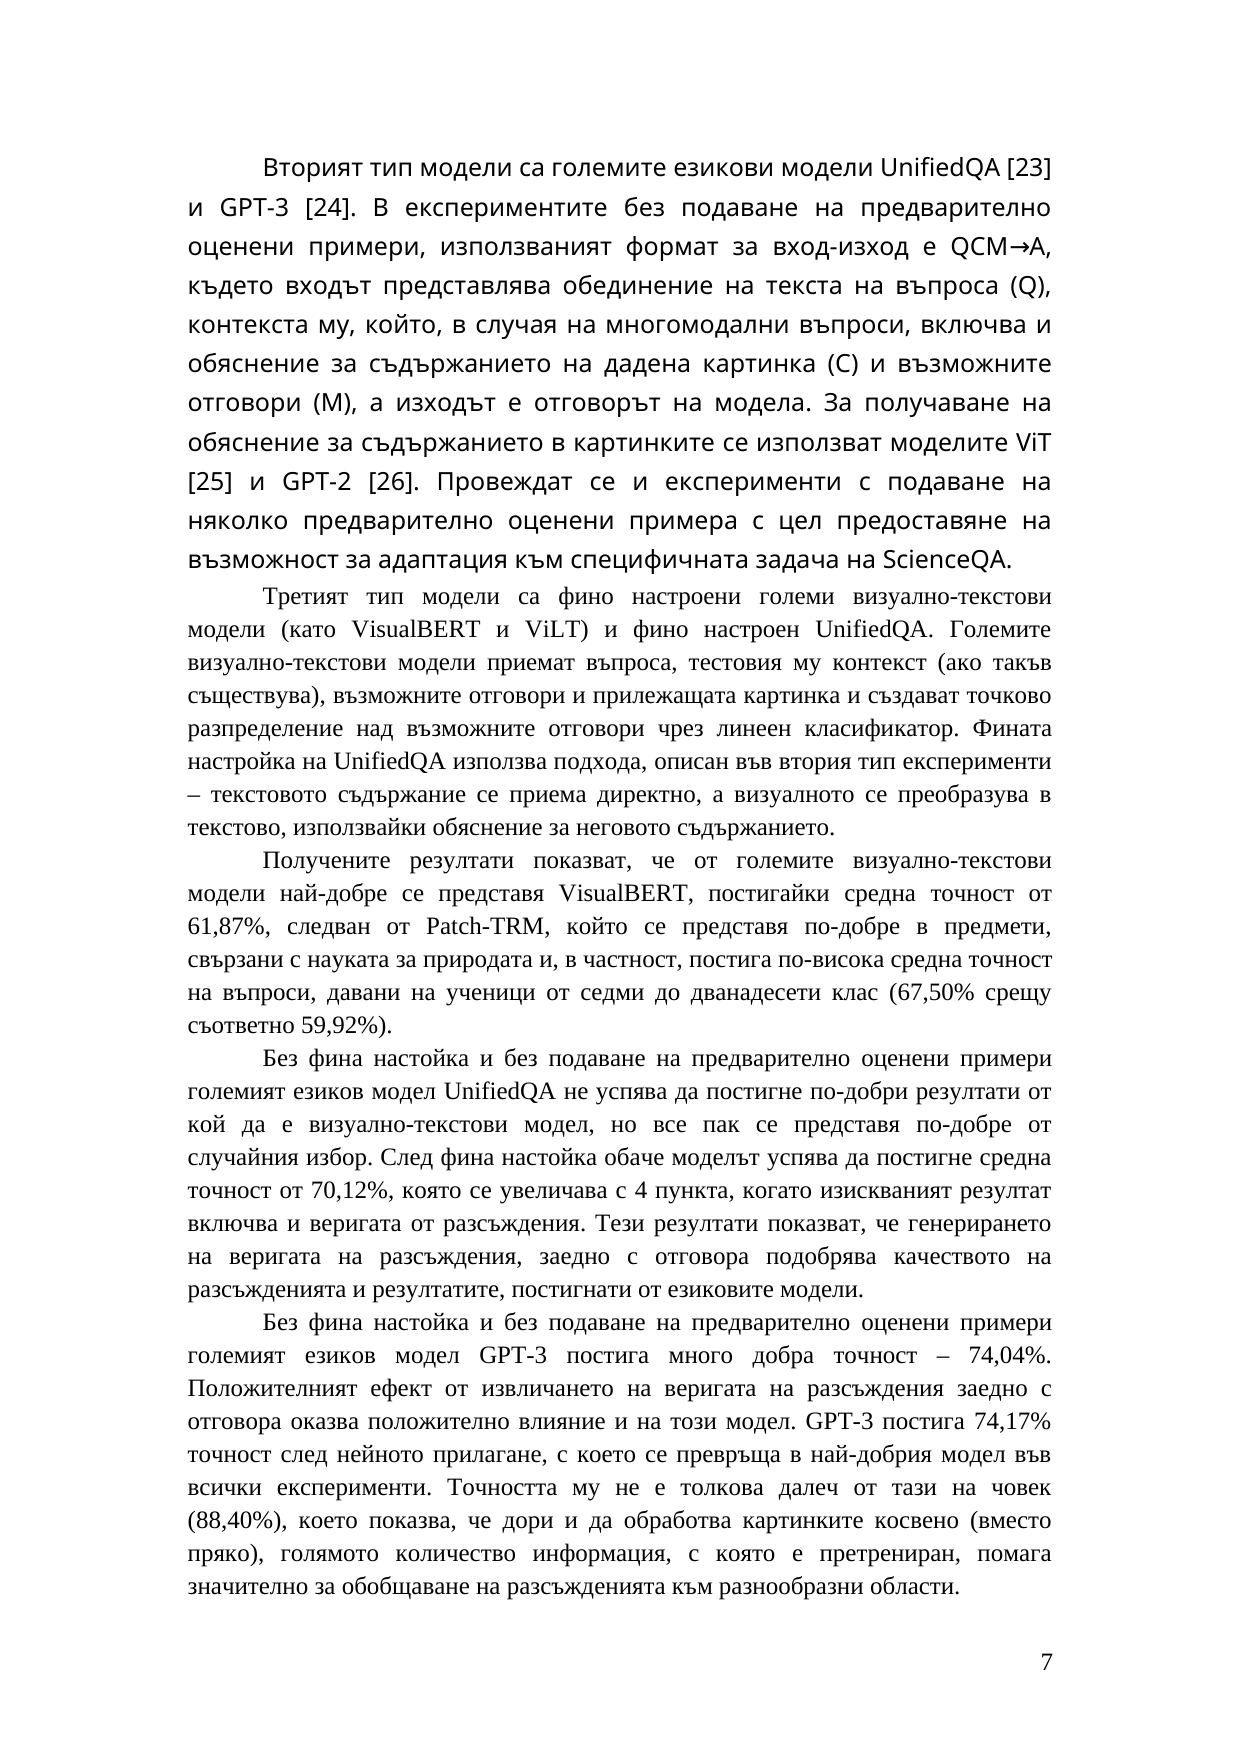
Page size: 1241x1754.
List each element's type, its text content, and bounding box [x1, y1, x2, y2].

text Без фина настойка и без подаване на предварително оценени примери големият езиков модел GPT-3 постига много добра точност – 74,04%. Положителният ефект от извличането на веригата на разсъждения заедно с отговора оказва положително влияние и на този модел. GPT-3 постига 74,17% точност след нейното прилагане, с което се превръща в най-добрия модел във всички експерименти. Точността му не е толкова далеч от тази на човек (88,40%), което показва, че дори и да обработва картинките косвено (вместо пряко), голямото количество информация, с която е претрениран, помага значително за обобщаване на разсъжденията към разнообразни области. [187, 1307, 1053, 1600]
text Получените резултати показват, че от големите визуално-текстови модели най-добре се представя VisualBERT, постигайки средна точност от 61,87%, следван от Patch-TRM, който се представя по-добре в предмети, свързани с науката за природата и, в частност, постига по-висока средна точност на въпроси, давани на ученици от седми до дванадесети клас (67,50% срещу съответно 59,92%). [187, 845, 1053, 1039]
text Без фина настойка и без подаване на предварително оценени примери големият езиков модел UnifiedQA не успява да постигне по-добри резултати от кой да е визуално-текстови модел, но все пак се представя по-добре от случайния избор. След фина настойка обаче моделът успява да постигне средна точност от 70,12%, която се увеличава с 4 пункта, когато изискваният резултат включва и веригата от разсъждения. Тези резултати показват, че генерирането на веригата на разсъждения, заедно с отговора подобрява качеството на разсъжденията и резултатите, постигнати от езиковите модели. [187, 1043, 1053, 1303]
text Третият тип модели са фино настроени големи визуално-текстови модели (като VisualBERT и ViLT) и фино настроен UnifiedQA. Големите визуално-текстови модели приемат въпроса, тестовия му контекст (ако такъв съществува), възможните отговори и прилежащата картинка и създават точково разпределение над възможните отговори чрез линеен класификатор. Фината настройка на UnifiedQA използва подхода, описан във втория тип експерименти – текстовото съдържание се приема директно, а визуалното се преобразува в текстово, използвайки обяснение за неговото съдържанието. [187, 581, 1053, 841]
